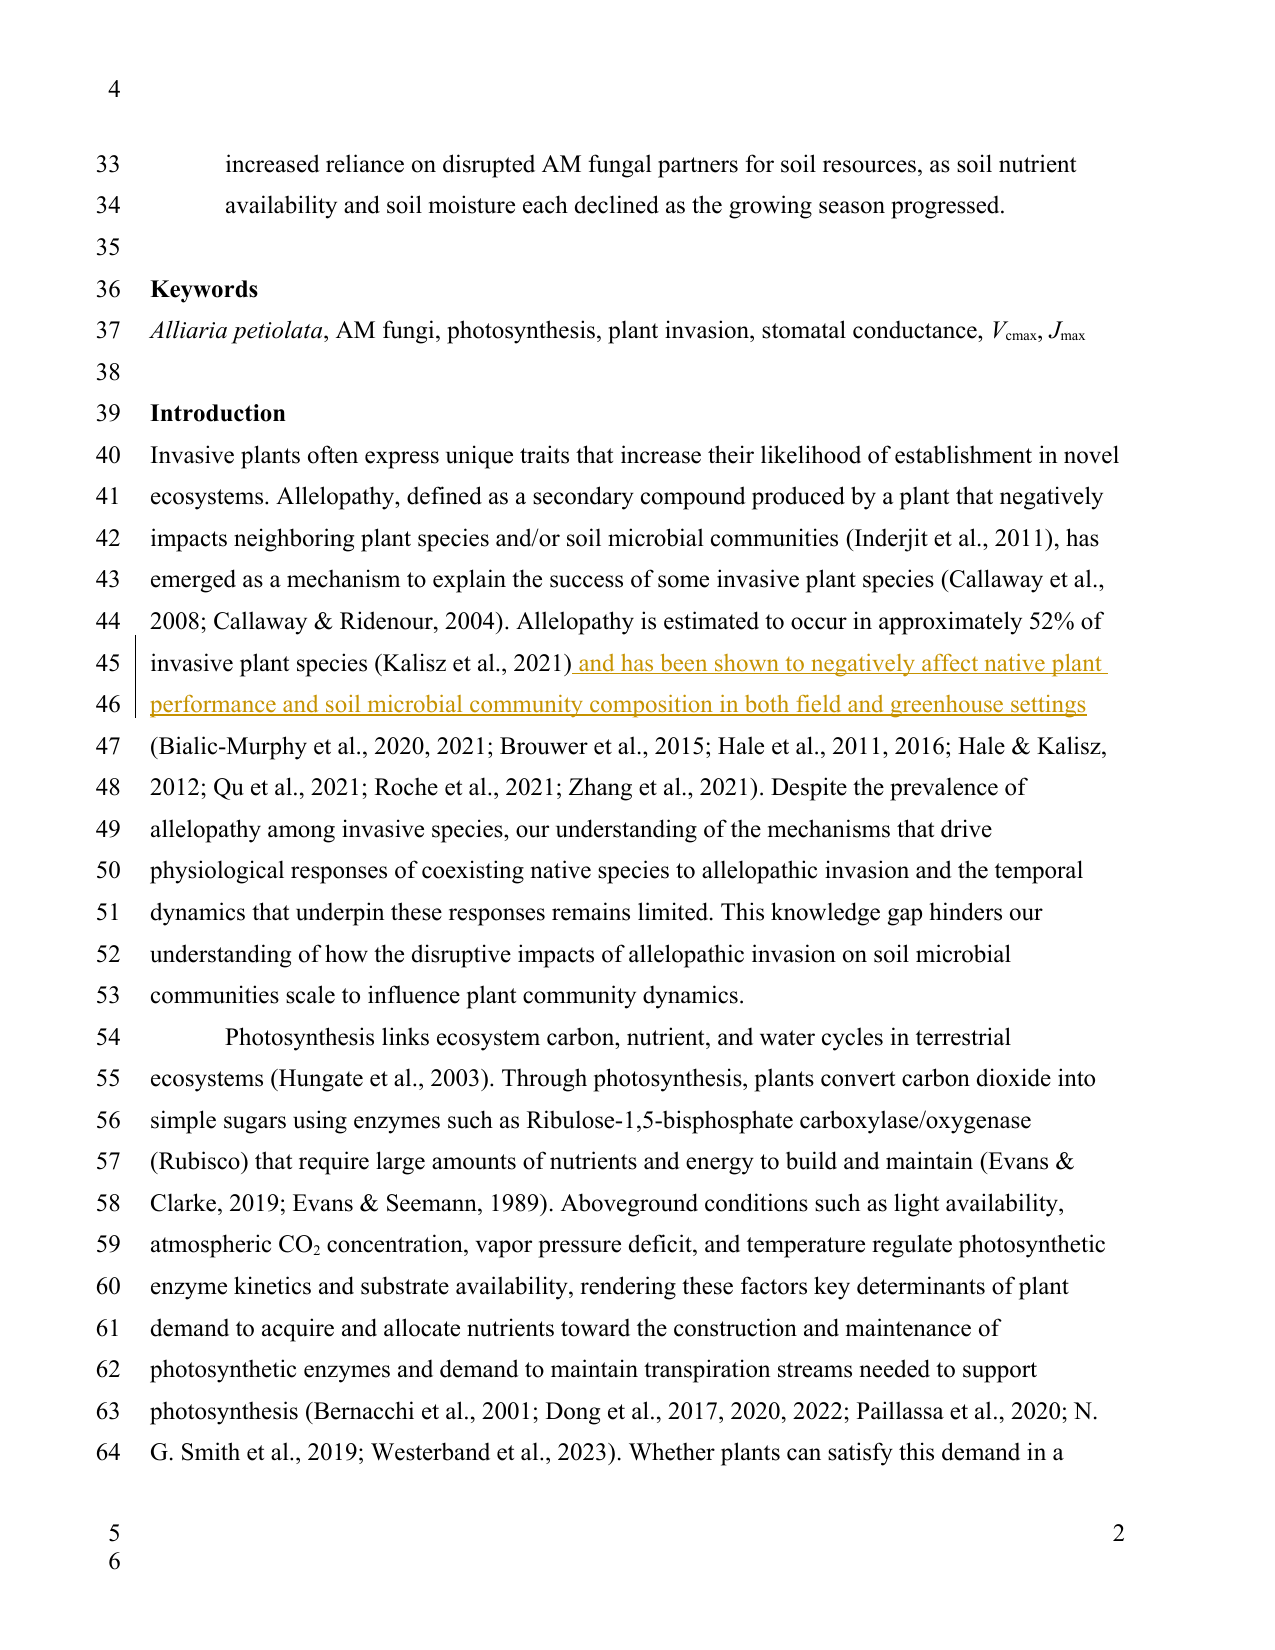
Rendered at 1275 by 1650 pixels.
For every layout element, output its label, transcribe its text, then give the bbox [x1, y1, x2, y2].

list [187, 150, 1125, 219]
text Keywords [150, 275, 1125, 302]
text Introduction [150, 399, 1125, 427]
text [150, 1023, 1125, 1466]
text Invasive plants often express unique traits that increase their likelihood of establishment in novel ecosystems. Allelopathy, defined as a secondary compound produced by a plant that negatively impacts neighboring plant species and/or soil microbial communities , has emerged as a mechanism to explain the success of some invasive plant species . Allelopathy is estimated to occur in approximately 52% of invasive plant species . Despite the prevalence of allelopathy among invasive species, our understanding of the mechanisms that drive physiological responses of coexisting native species to allelopathic invasion and the temporal dynamics that underpin these responses remains limited. This knowledge gap hinders our understanding of how the disruptive impacts of allelopathic invasion on soil microbial communities scale to influence plant community dynamics. [150, 441, 1125, 1009]
text Alliaria petiolata, AM fungi, photosynthesis, plant invasion, stomatal conductance, Vcmax, Jmax [150, 316, 1125, 344]
